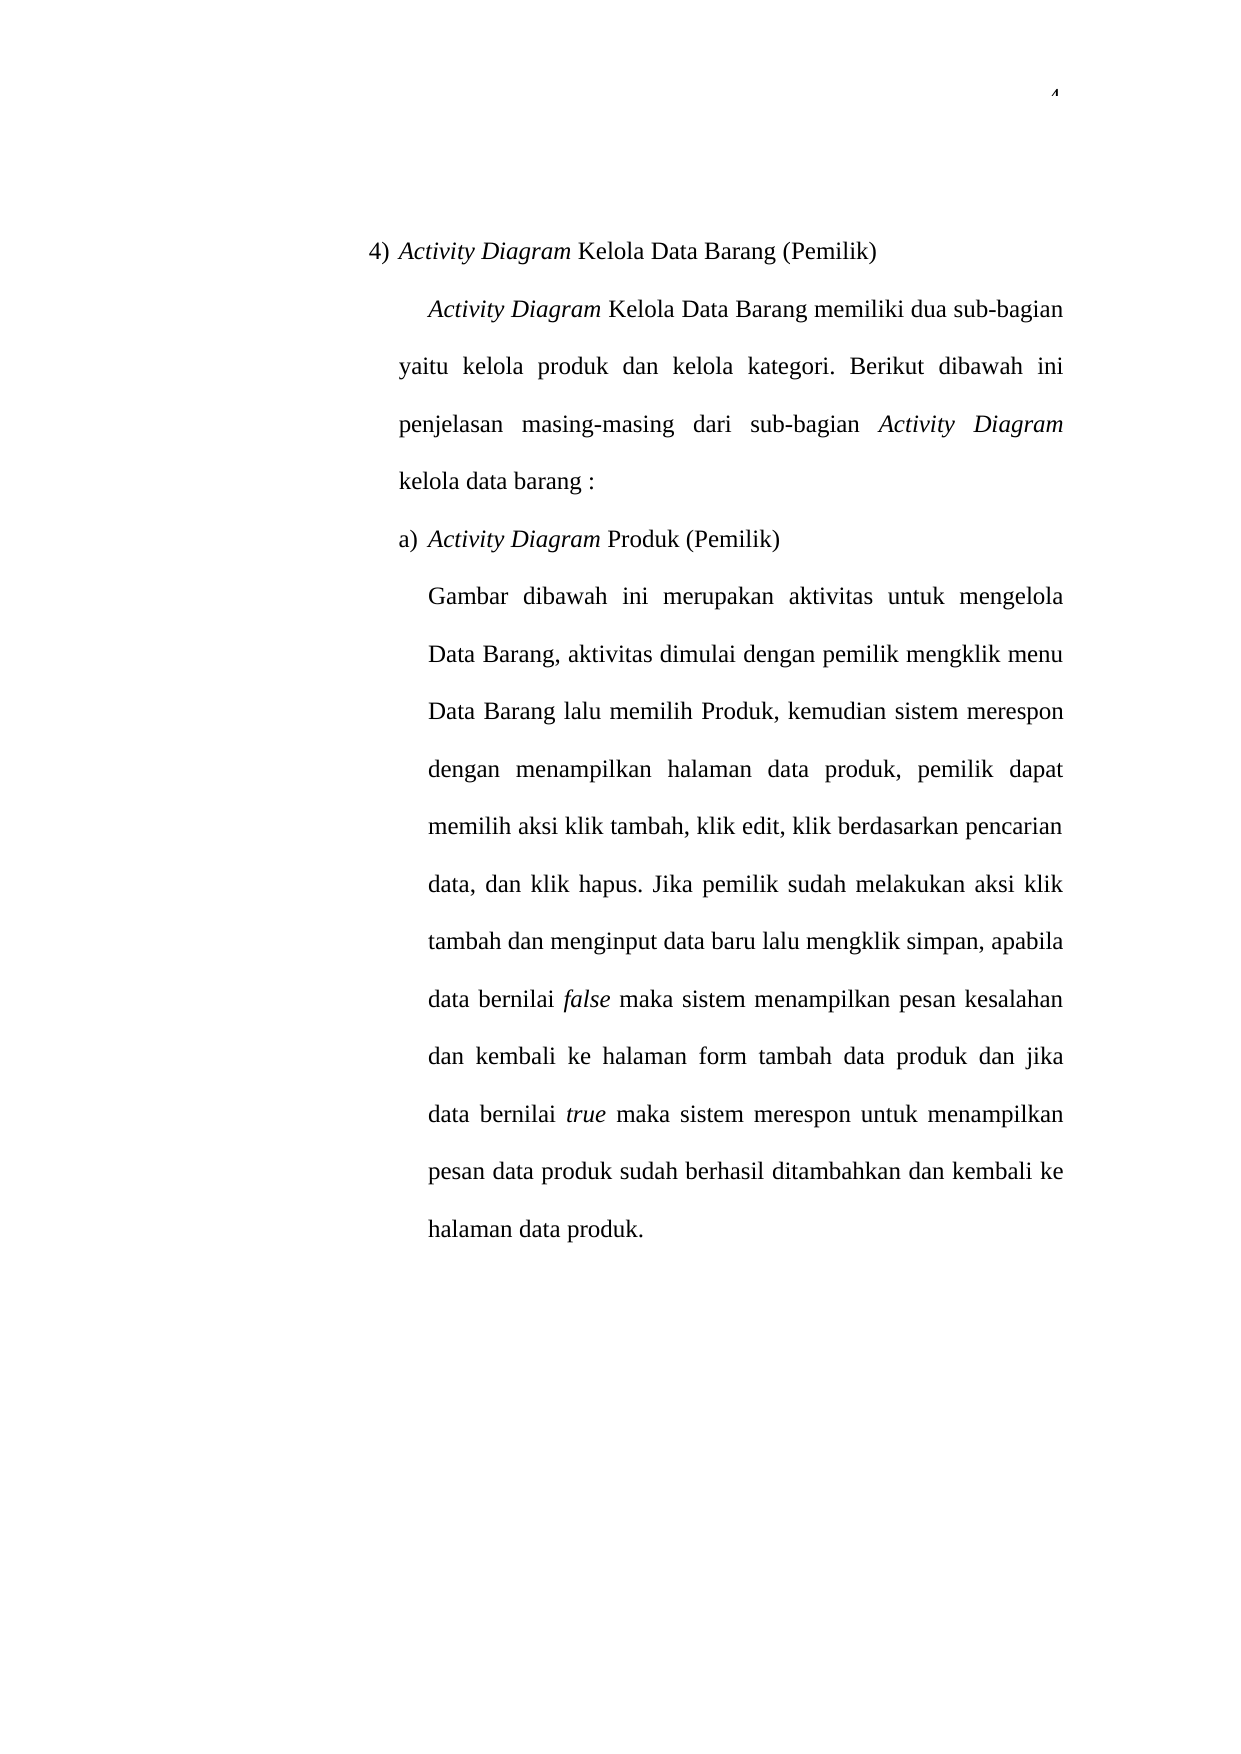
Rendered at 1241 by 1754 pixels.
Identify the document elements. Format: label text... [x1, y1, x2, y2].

list Activity Diagram Kelola Data Barang (Pemilik) [369, 236, 1176, 265]
text Activity Diagram Kelola Data Barang memiliki dua sub-bagian yaitu kelola produk dan kelola kategori. Berikut dibawah ini penjelasan masing-masing dari sub-bagian Activity Diagram kelola data barang : [398, 294, 1064, 495]
list Activity Diagram Produk (Pemilik) [398, 524, 1176, 553]
text Gambar dibawah ini merupakan aktivitas untuk mengelola Data Barang, aktivitas dimulai dengan pemilik mengklik menu Data Barang lalu memilih Produk, kemudian sistem merespon dengan menampilkan halaman data produk, pemilik dapat memilih aksi klik tambah, klik edit, klik berdasarkan pencarian data, dan klik hapus. Jika pemilik sudah melakukan aksi klik tambah dan menginput data baru lalu mengklik simpan, apabila data bernilai false maka sistem menampilkan pesan kesalahan dan kembali ke halaman form tambah data produk dan jika data bernilai true maka sistem merespon untuk menampilkan pesan data produk sudah berhasil ditambahkan dan kembali ke halaman data produk. [428, 581, 1064, 1243]
